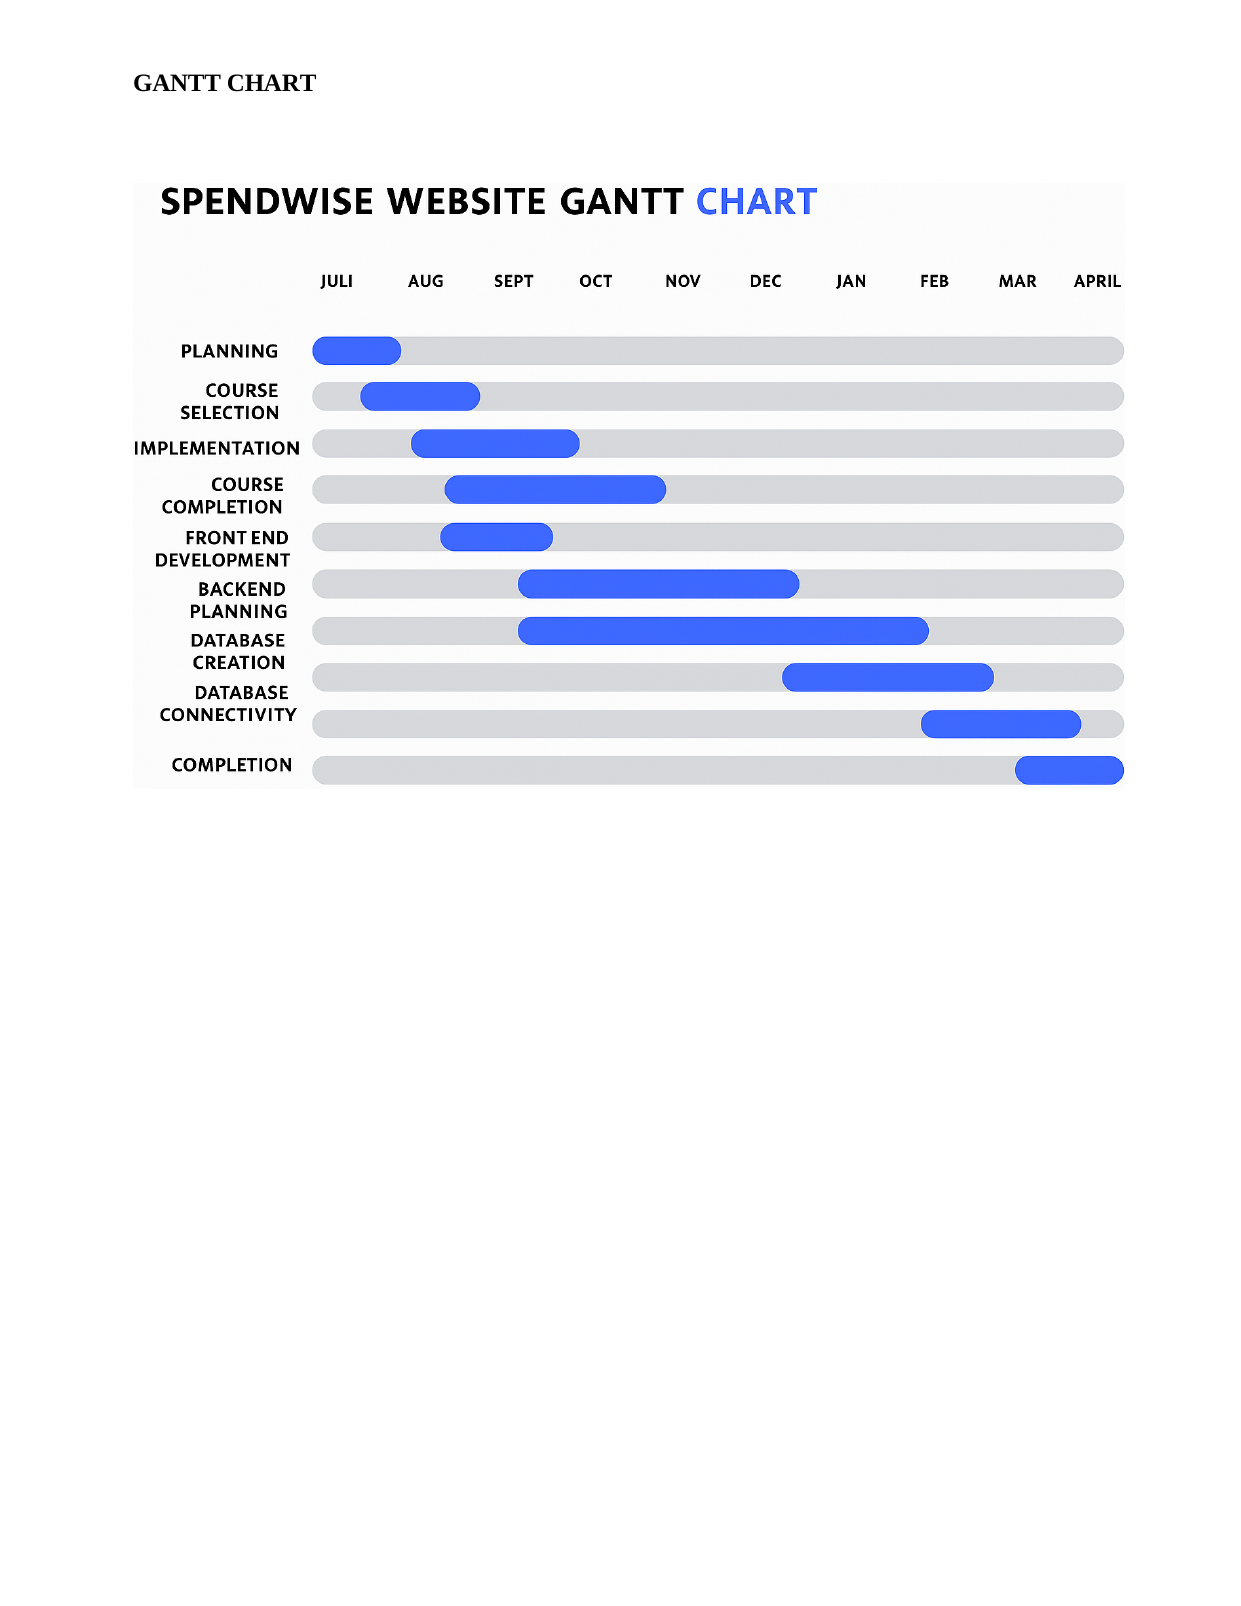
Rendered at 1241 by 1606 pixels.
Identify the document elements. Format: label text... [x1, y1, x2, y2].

text GANTT CHART [133, 68, 1033, 97]
picture [132, 183, 1126, 789]
